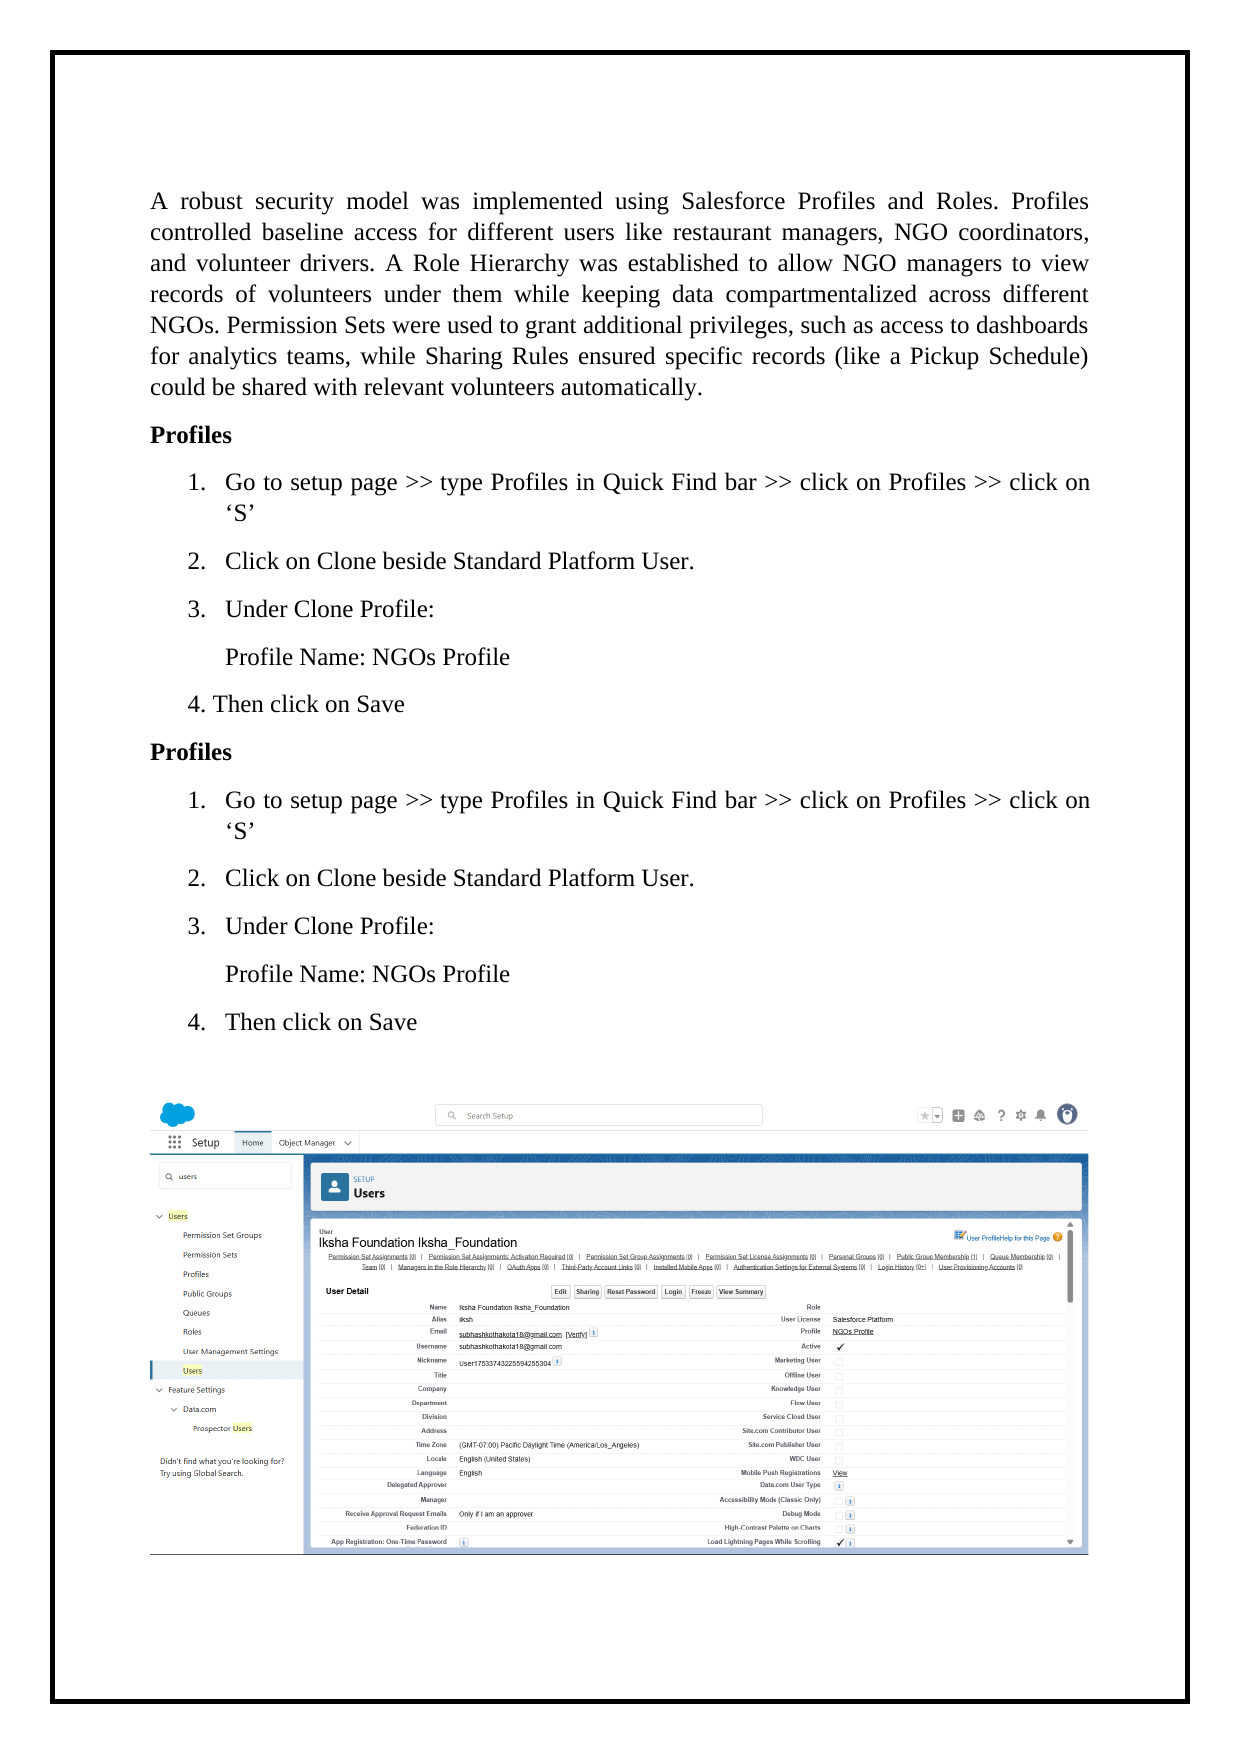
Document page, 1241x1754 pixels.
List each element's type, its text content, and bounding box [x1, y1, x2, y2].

list Click on Clone beside Standard Platform User. [187, 546, 1090, 575]
list Click on Clone beside Standard Platform User. [187, 863, 1090, 892]
text Profiles [150, 737, 1090, 766]
list Under Clone Profile: [187, 911, 1090, 940]
text A robust security model was implemented using Salesforce Profiles and Roles. Profiles controlled baseline access for different users like restaurant managers, NGO coordinators, and volunteer drivers. A Role Hierarchy was established to allow NGO managers to view records of volunteers under them while keeping data compartmentalized across different NGOs. Permission Sets were used to grant additional privileges, such as access to dashboards for analytics teams, while Sharing Rules ensured specific records (like a Pickup Schedule) could be shared with relevant volunteers automatically. [150, 150, 1090, 401]
list Under Clone Profile: [187, 594, 1090, 623]
text Profile Name: NGOs Profile [150, 959, 1090, 988]
list Go to setup page >> type Profiles in Quick Find bar >> click on Profiles >> click on ‘S’ [187, 467, 1090, 527]
text Profiles [150, 420, 1090, 448]
text Profile Name: NGOs Profile [150, 642, 1090, 670]
picture [150, 1102, 1089, 1555]
text 4. Then click on Save [187, 689, 1090, 718]
list Go to setup page >> type Profiles in Quick Find bar >> click on Profiles >> click on ‘S’ [187, 785, 1090, 844]
text 4. Then click on Save [150, 1007, 1090, 1035]
